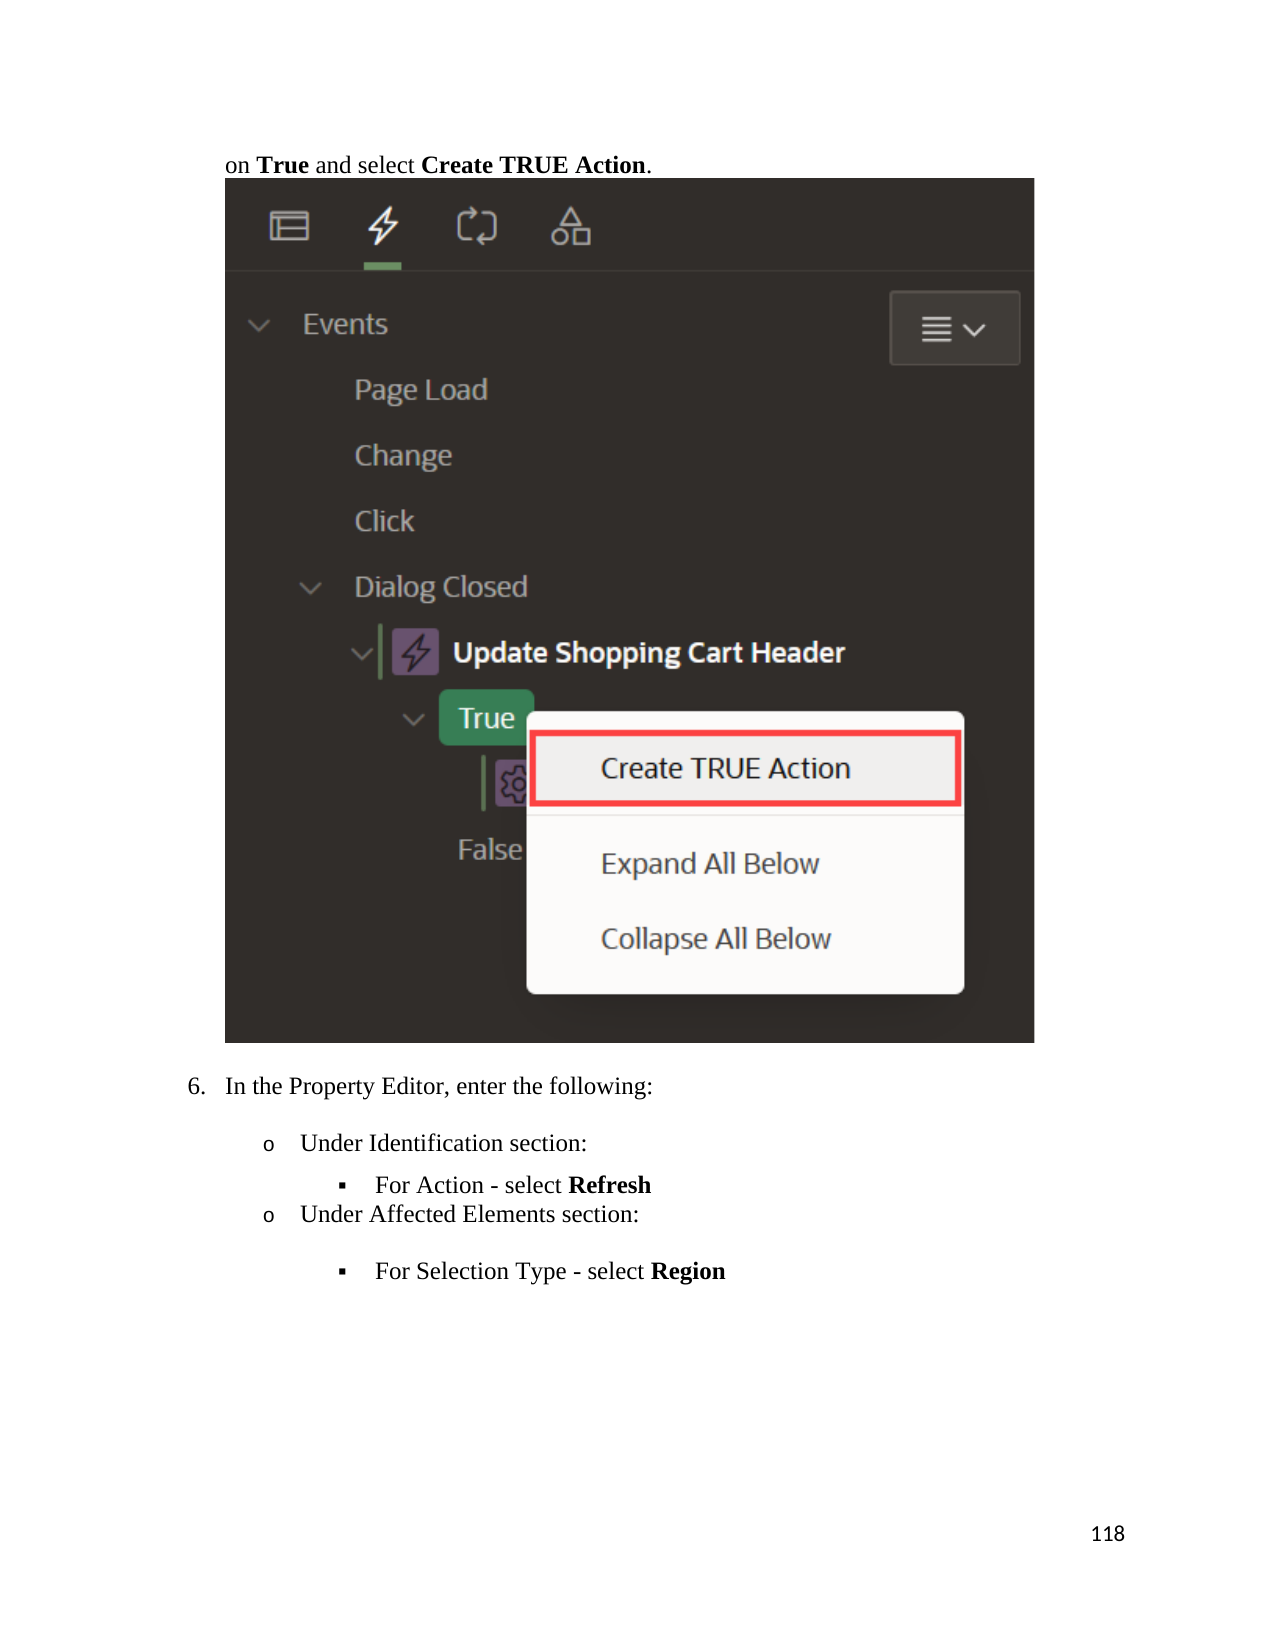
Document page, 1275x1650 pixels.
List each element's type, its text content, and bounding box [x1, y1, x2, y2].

list In the Property Editor, enter the following: [187, 1071, 1125, 1100]
list Under Identification section: [262, 1128, 1125, 1157]
picture [225, 178, 1035, 1043]
list For Action - select Refresh [337, 1170, 1125, 1199]
list Under Affected Elements section: [262, 1199, 1125, 1256]
list For Selection Type - select Region [337, 1256, 1125, 1285]
